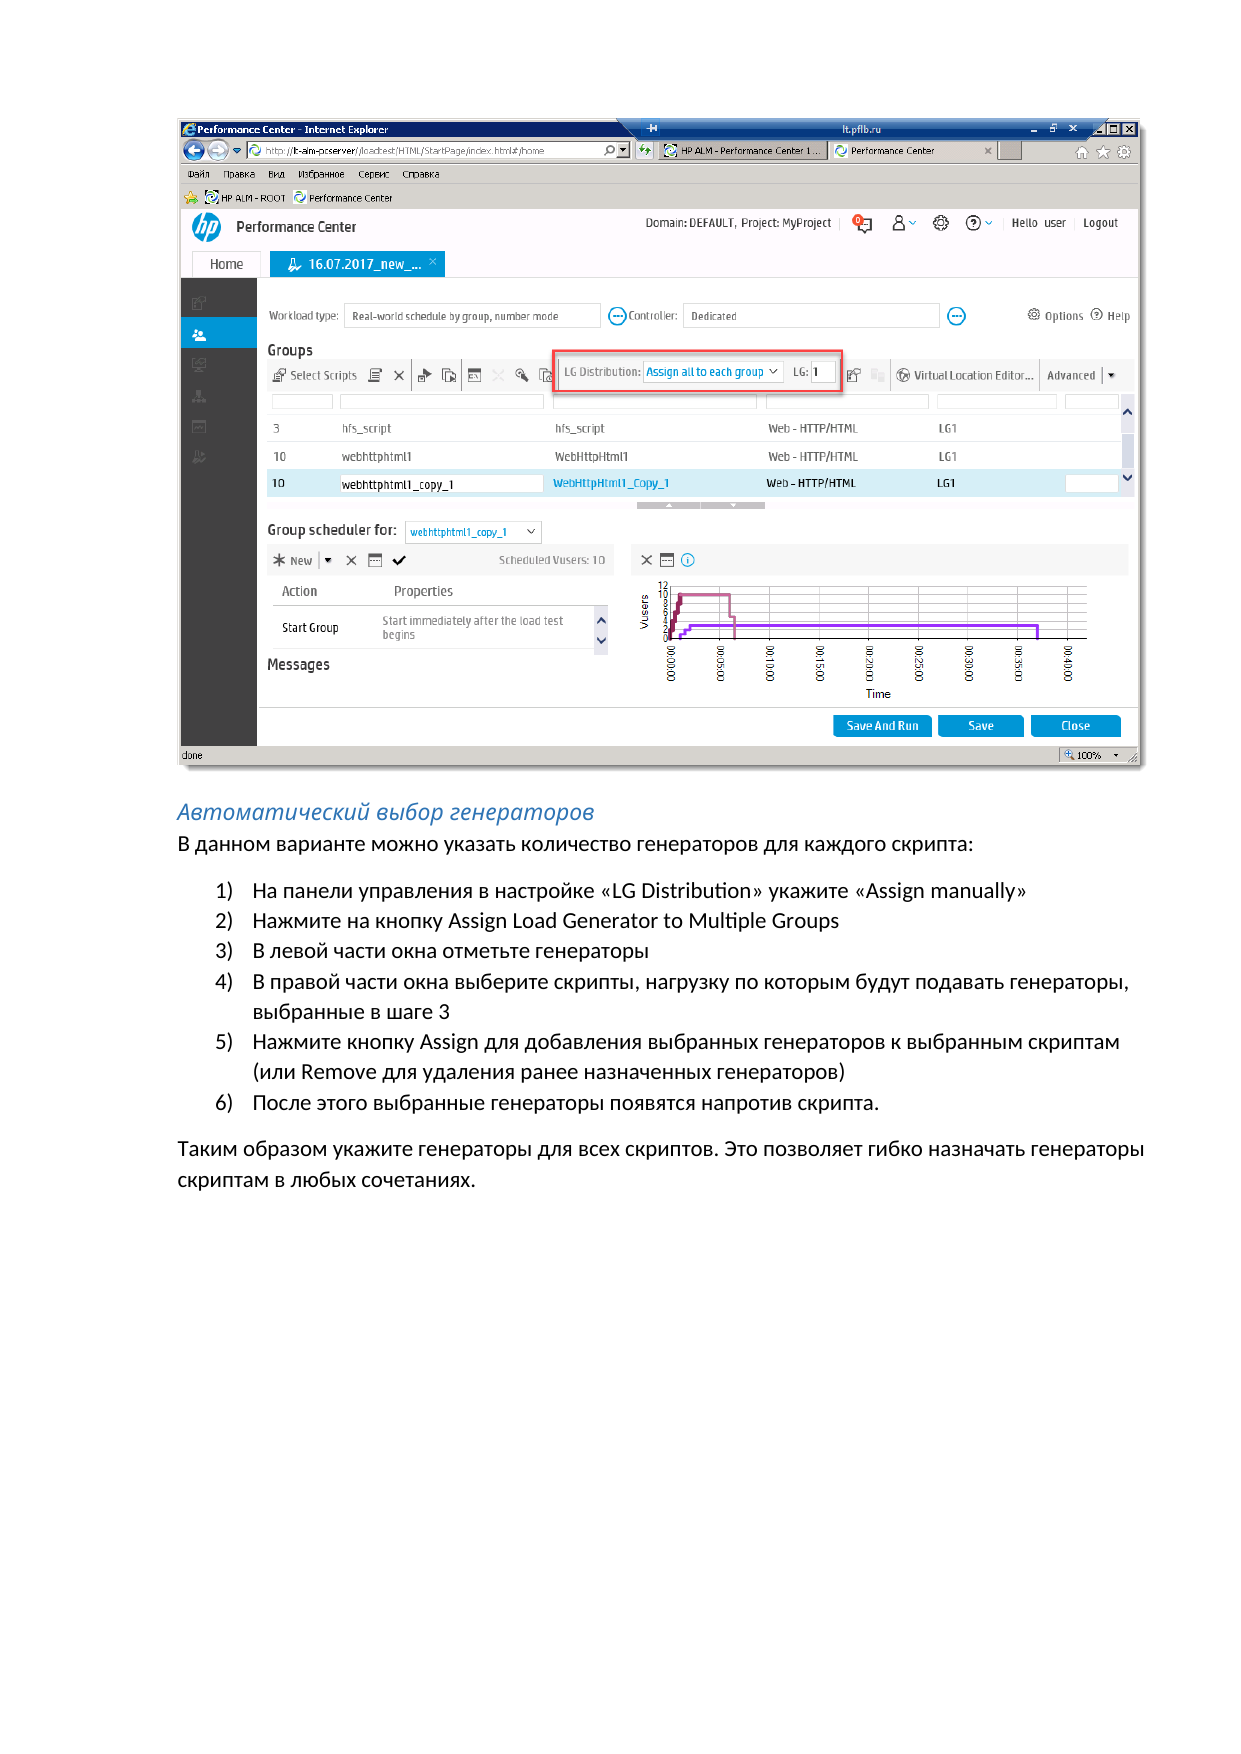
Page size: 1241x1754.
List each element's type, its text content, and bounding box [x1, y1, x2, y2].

text Таким образом укажите генераторы для всех скриптов. Это позволяет гибко назначать генераторы скриптам в любых сочетаниях. [177, 1134, 1152, 1193]
list Нажмите на кнопку Assign Load Generator to Multiple Groups [215, 906, 1152, 934]
list В левой части окна отметьте генераторы [215, 937, 1152, 964]
text В данном варианте можно указать количество генераторов для каждого скрипта: [177, 829, 1152, 857]
list После этого выбранные генераторы появятся напротив скрипта. [215, 1088, 1152, 1116]
subtitle Автоматический выбор генераторов [177, 796, 1152, 827]
list Нажмите кнопку Assign для добавления выбранных генераторов к выбранным скриптам (или Remove для удаления ранее назначенных генераторов) [215, 1027, 1152, 1085]
picture [177, 118, 1152, 777]
list На панели управления в настройке «LG Distribution» укажите «Assign manually» [215, 876, 1152, 904]
list В правой части окна выберите скрипты, нагрузку по которым будут подавать генераторы, выбранные в шаге 3 [215, 967, 1152, 1025]
